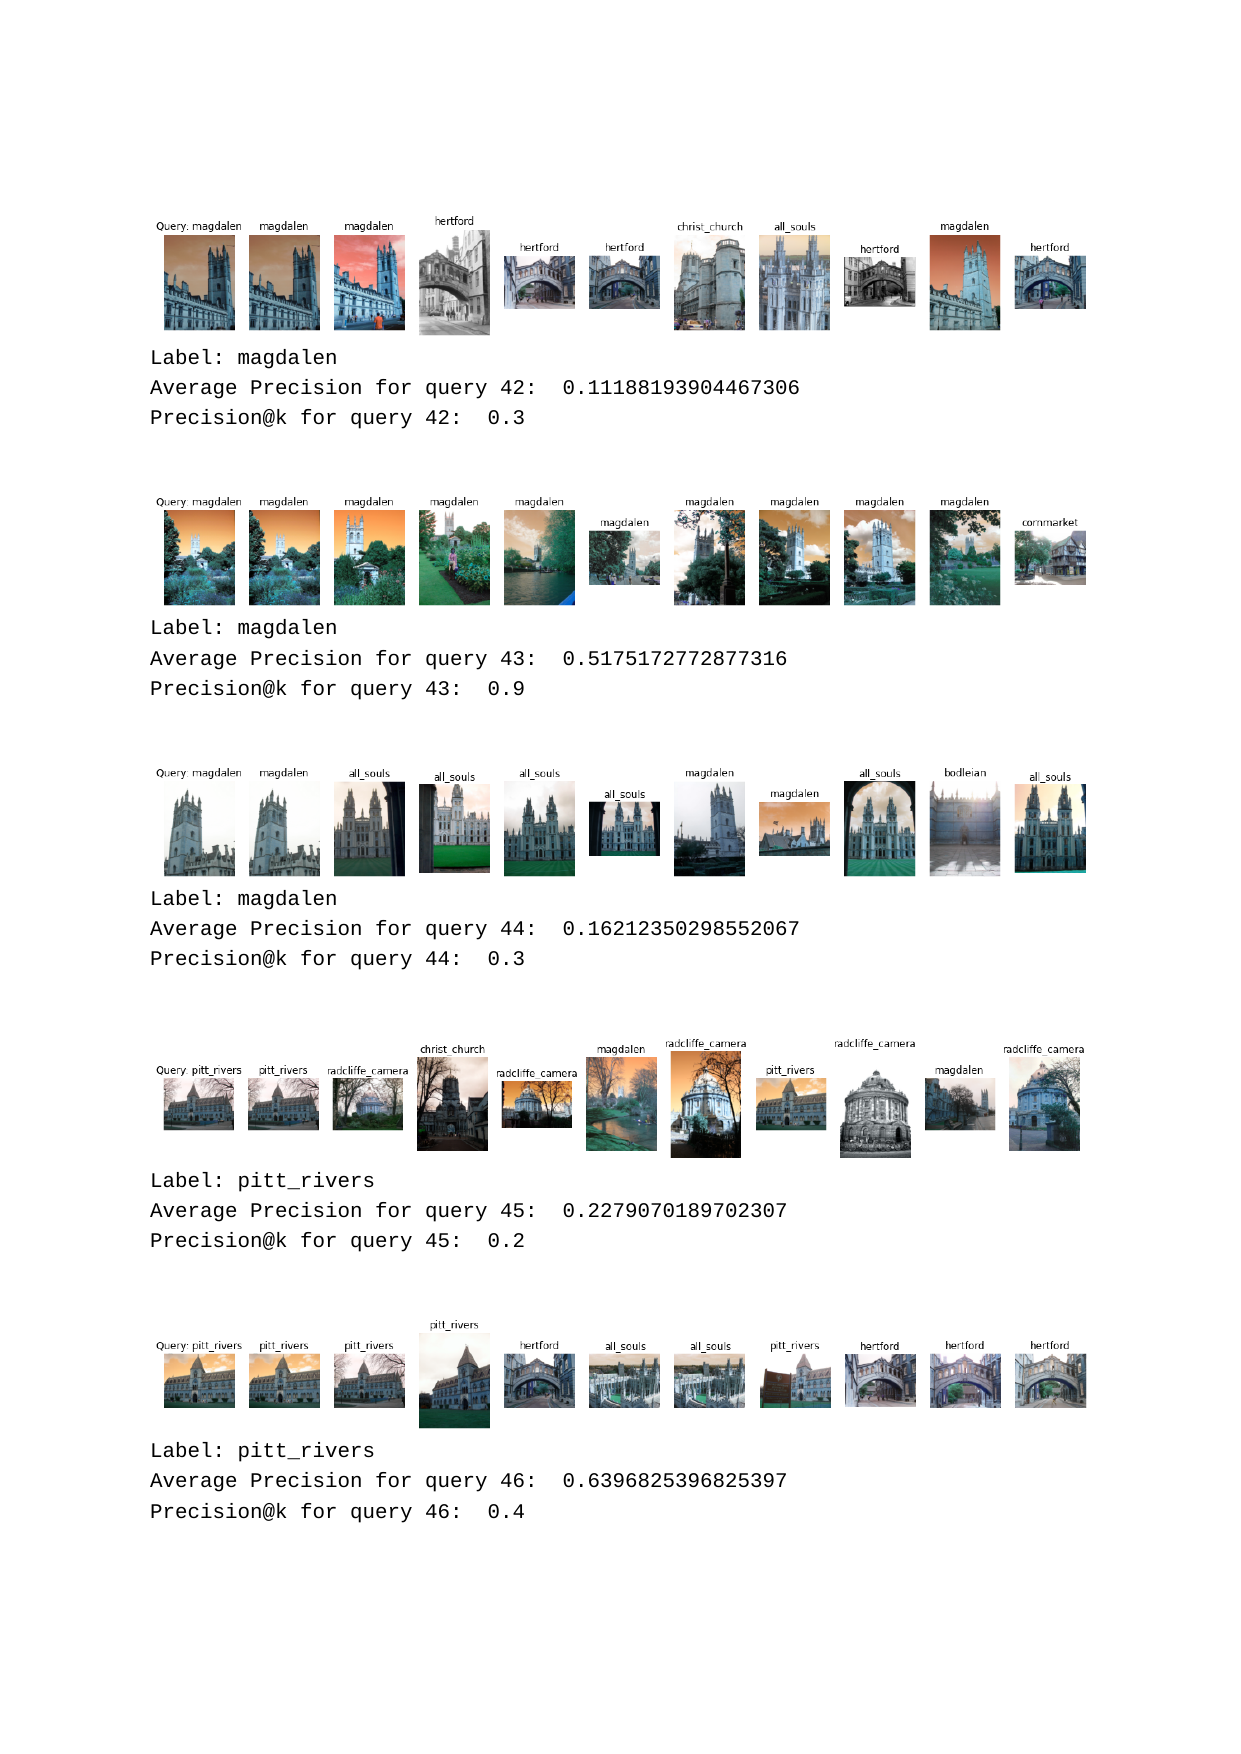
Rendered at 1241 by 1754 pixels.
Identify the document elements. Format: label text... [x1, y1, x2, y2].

text Label: pitt_rivers [150, 1434, 1090, 1464]
text Precision@k for query 42: 0.3 [150, 401, 1090, 431]
picture [150, 491, 1091, 611]
text Label: magdalen [150, 341, 1090, 370]
text Label: magdalen [150, 882, 1090, 911]
text Precision@k for query 44: 0.3 [150, 942, 1090, 972]
text Precision@k for query 43: 0.9 [150, 671, 1090, 702]
text Average Precision for query 45: 0.2279070189702307 [150, 1193, 1090, 1224]
picture [150, 762, 1091, 882]
text Average Precision for query 42: 0.11188193904467306 [150, 370, 1090, 401]
text Precision@k for query 45: 0.2 [150, 1224, 1090, 1254]
picture [150, 1314, 1091, 1434]
text Precision@k for query 46: 0.4 [150, 1494, 1090, 1524]
text Label: pitt_rivers [150, 1163, 1090, 1193]
picture [150, 210, 1091, 341]
text Average Precision for query 46: 0.6396825396825397 [150, 1464, 1090, 1494]
text Average Precision for query 43: 0.5175172772877316 [150, 641, 1090, 671]
text Label: magdalen [150, 611, 1090, 641]
text Average Precision for query 44: 0.16212350298552067 [150, 911, 1090, 942]
picture [150, 1032, 1091, 1163]
